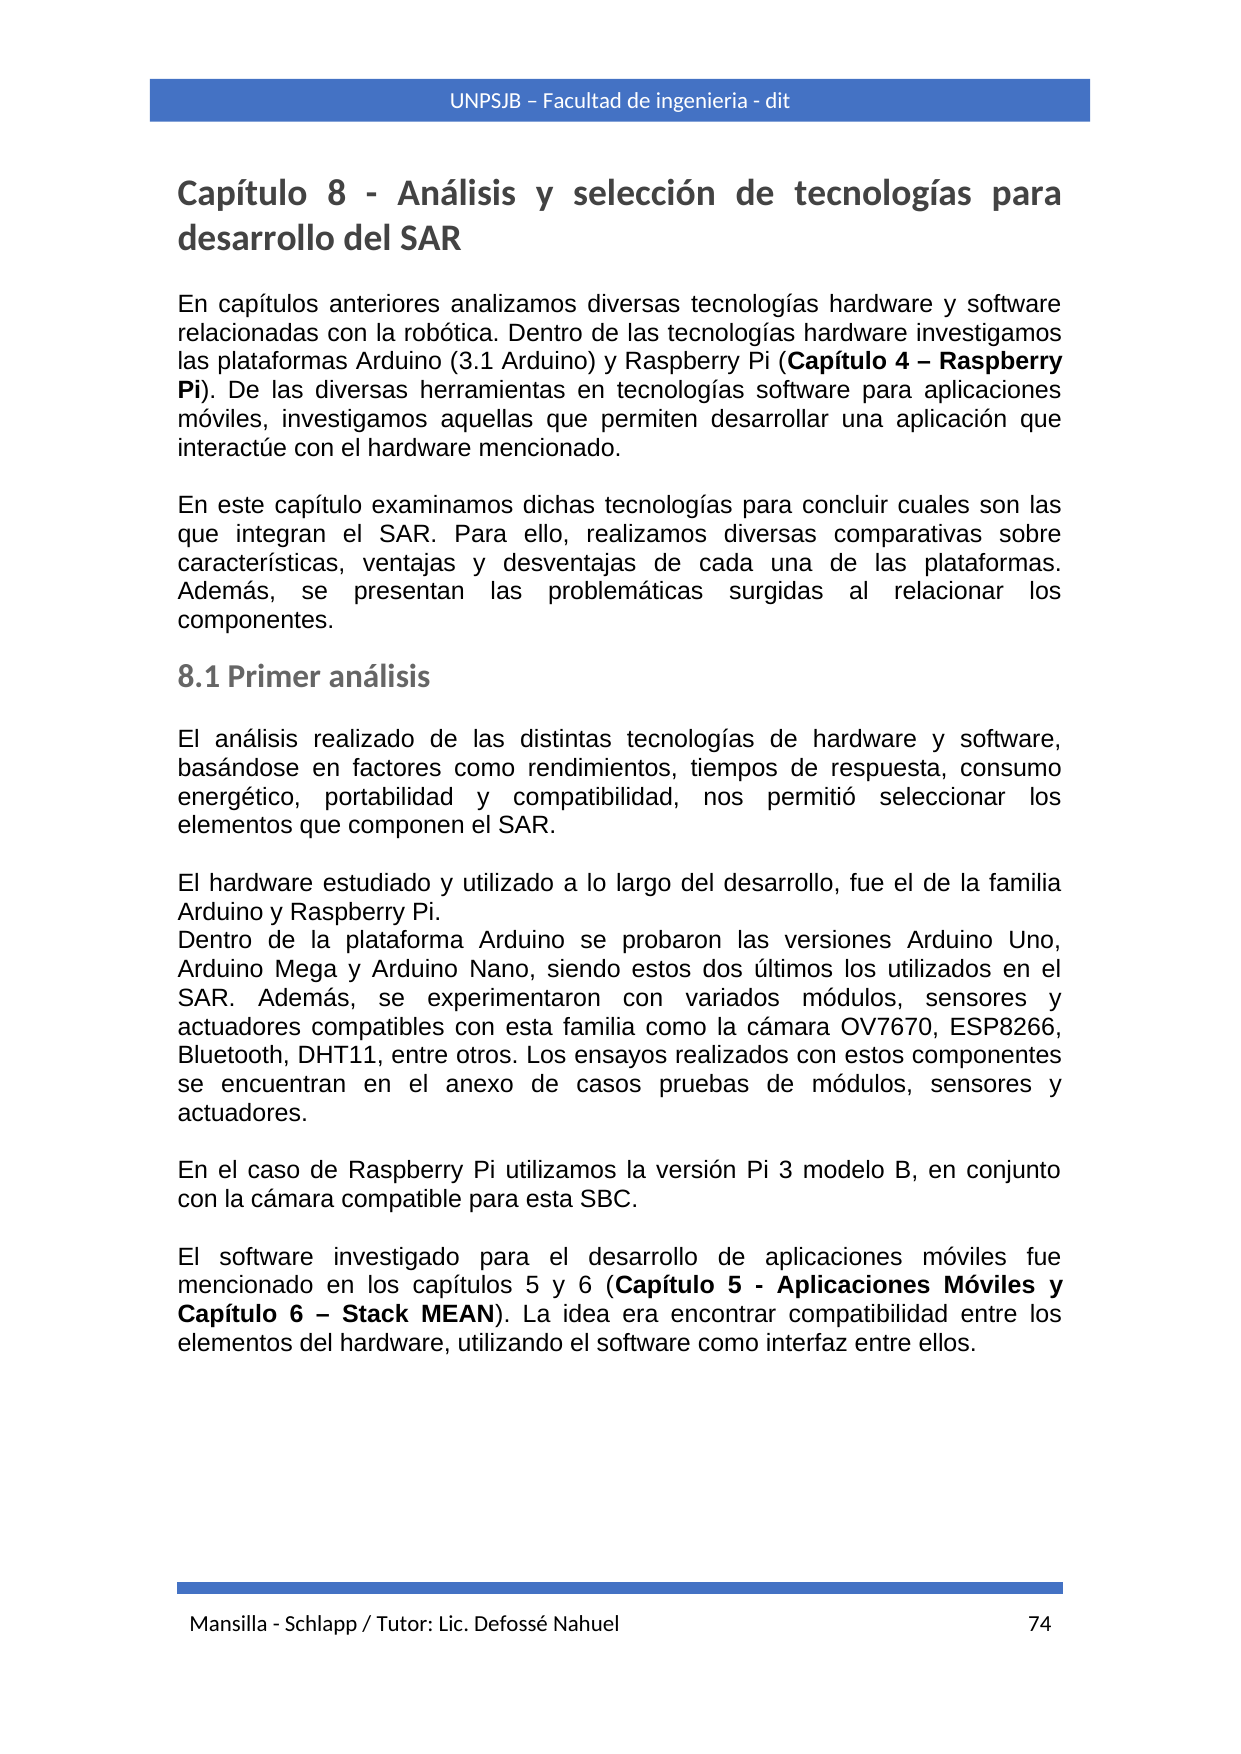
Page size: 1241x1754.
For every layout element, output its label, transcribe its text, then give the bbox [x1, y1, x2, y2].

subtitle 8.1 Primer análisis [177, 655, 1063, 695]
text El hardware estudiado y utilizado a lo largo del desarrollo, fue el de la familia Arduino y Raspberry Pi. [177, 868, 1063, 925]
text En el caso de Raspberry Pi utilizamos la versión Pi 3 modelo B, en conjunto con la cámara compatible para esta SBC. [177, 1155, 1063, 1213]
subtitle Capítulo 8 - Análisis y selección de tecnologías para desarrollo del SAR [177, 168, 1063, 260]
text En capítulos anteriores analizamos diversas tecnologías hardware y software relacionadas con la robótica. Dentro de las tecnologías hardware investigamos las plataformas Arduino (3.1 Arduino) y Raspberry Pi (Capítulo 4 – Raspberry Pi). De las diversas herramientas en tecnologías software para aplicaciones móviles, investigamos aquellas que permiten desarrollar una aplicación que interactúe con el hardware mencionado. [177, 289, 1063, 461]
text El análisis realizado de las distintas tecnologías de hardware y software, basándose en factores como rendimientos, tiempos de respuesta, consumo energético, portabilidad y compatibilidad, nos permitió seleccionar los elementos que componen el SAR. [177, 724, 1063, 839]
text El software investigado para el desarrollo de aplicaciones móviles fue mencionado en los capítulos 5 y 6 (Capítulo 5 - Aplicaciones Móviles y Capítulo 6 – Stack MEAN). La idea era encontrar compatibilidad entre los elementos del hardware, utilizando el software como interfaz entre ellos. [177, 1242, 1063, 1357]
text Dentro de la plataforma Arduino se probaron las versiones Arduino Uno, Arduino Mega y Arduino Nano, siendo estos dos últimos los utilizados en el SAR. Además, se experimentaron con variados módulos, sensores y actuadores compatibles con esta familia como la cámara OV7670, ESP8266, Bluetooth, DHT11, entre otros. Los ensayos realizados con estos componentes se encuentran en el anexo de casos pruebas de módulos, sensores y actuadores. [177, 925, 1063, 1127]
text En este capítulo examinamos dichas tecnologías para concluir cuales son las que integran el SAR. Para ello, realizamos diversas comparativas sobre características, ventajas y desventajas de cada una de las plataformas. Además, se presentan las problemáticas surgidas al relacionar los componentes. [177, 490, 1063, 634]
